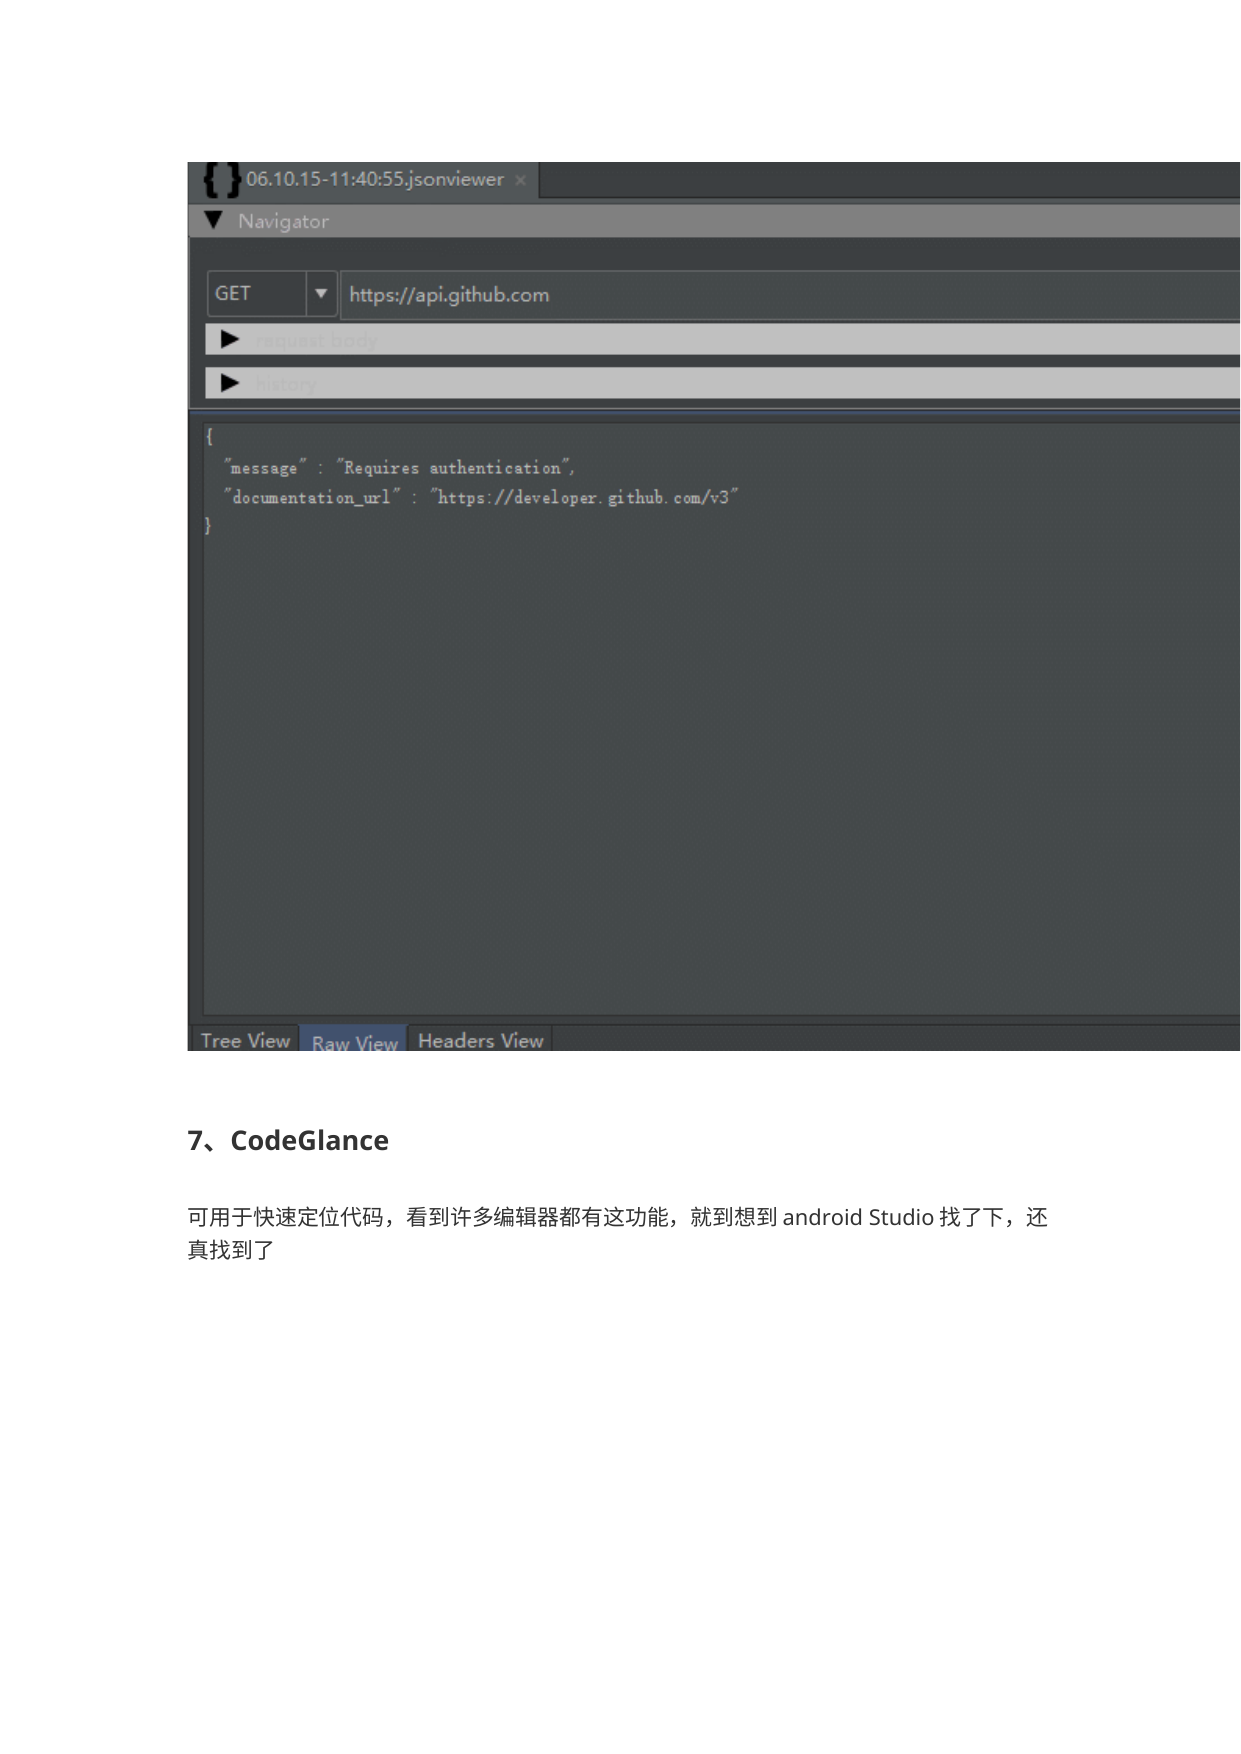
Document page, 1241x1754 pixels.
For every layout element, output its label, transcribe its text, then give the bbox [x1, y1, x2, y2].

text 可用于快速定位代码，看到许多编辑器都有这功能，就到想到android Studio找了下，还真找到了 [187, 1200, 1053, 1265]
subtitle 7、CodeGlance [187, 1106, 1053, 1171]
picture [187, 162, 1241, 1051]
